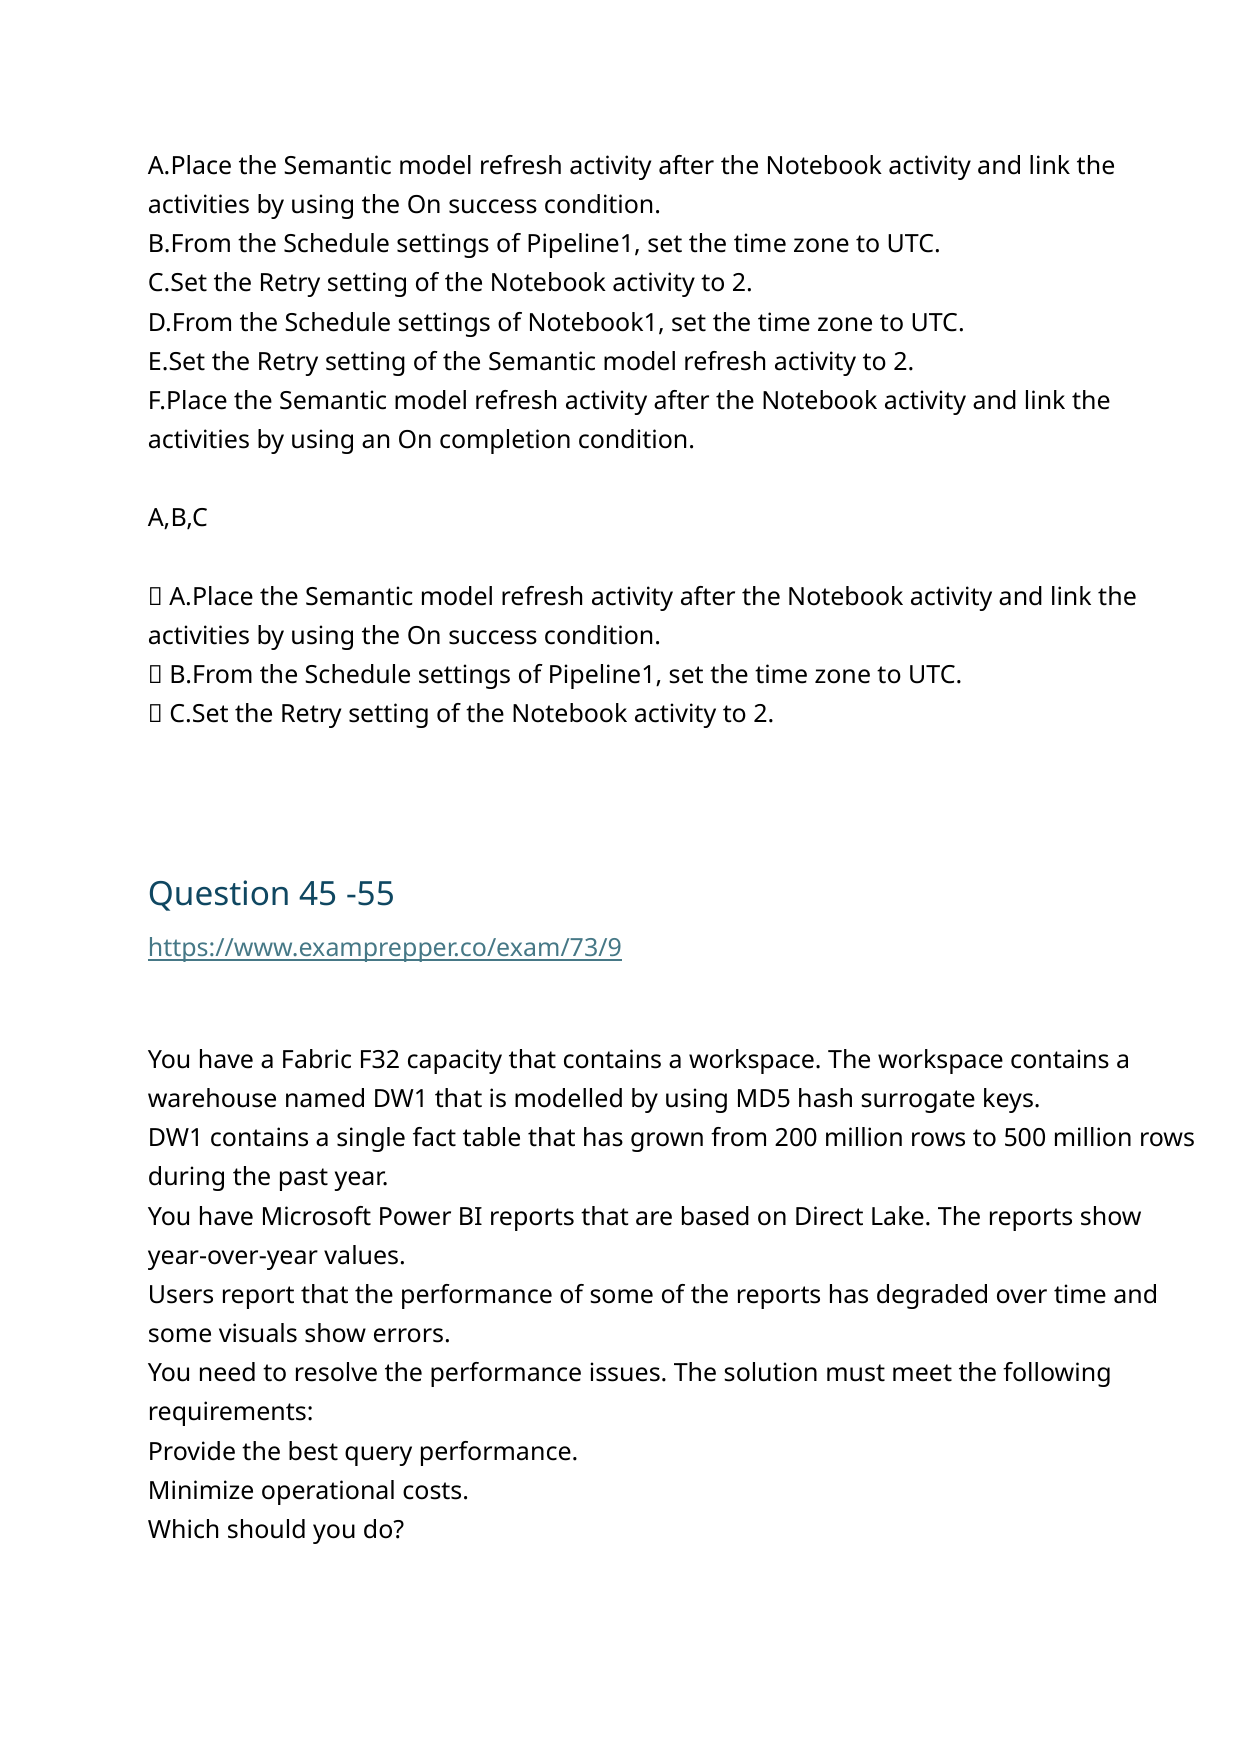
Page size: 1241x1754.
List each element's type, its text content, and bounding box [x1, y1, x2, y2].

text Which should you do? [148, 1511, 1196, 1546]
text F.Place the Semantic model refresh activity after the Notebook activity and link the activities by using an On completion condition. [148, 383, 1196, 456]
text E.Set the Retry setting of the Semantic model refresh activity to 2. [148, 343, 1196, 377]
text ✅ C.Set the Retry setting of the Notebook activity to 2. [148, 696, 1196, 730]
text You have a Fabric F32 capacity that contains a workspace. The workspace contains a warehouse named DW1 that is modelled by using MD5 hash surrogate keys. [148, 1041, 1196, 1115]
subtitle Question 45 -55 [148, 869, 1196, 915]
text You have Microsoft Power BI reports that are based on Direct Lake. The reports show year-over-year values. [148, 1198, 1196, 1271]
text A.Place the Semantic model refresh activity after the Notebook activity and link the activities by using the On success condition. [148, 148, 1196, 221]
text ✅ B.From the Schedule settings of Pipeline1, set the time zone to UTC. [148, 657, 1196, 691]
text Users report that the performance of some of the reports has degraded over time and some visuals show errors. [148, 1276, 1196, 1350]
text B.From the Schedule settings of Pipeline1, set the time zone to UTC. [148, 226, 1196, 260]
text You need to resolve the performance issues. The solution must meet the following requirements: [148, 1355, 1196, 1428]
text Provide the best query performance. [148, 1433, 1196, 1467]
text ✅ A.Place the Semantic model refresh activity after the Notebook activity and link the activities by using the On success condition. [148, 578, 1196, 652]
text https://www.examprepper.co/exam/73/9 [148, 930, 1196, 964]
text DW1 contains a single fact table that has grown from 200 million rows to 500 million rows during the past year. [148, 1120, 1196, 1193]
text D.From the Schedule settings of Notebook1, set the time zone to UTC. [148, 304, 1196, 338]
text C.Set the Retry setting of the Notebook activity to 2. [148, 265, 1196, 299]
text A,B,C [148, 500, 1196, 534]
text Minimize operational costs. [148, 1472, 1196, 1506]
